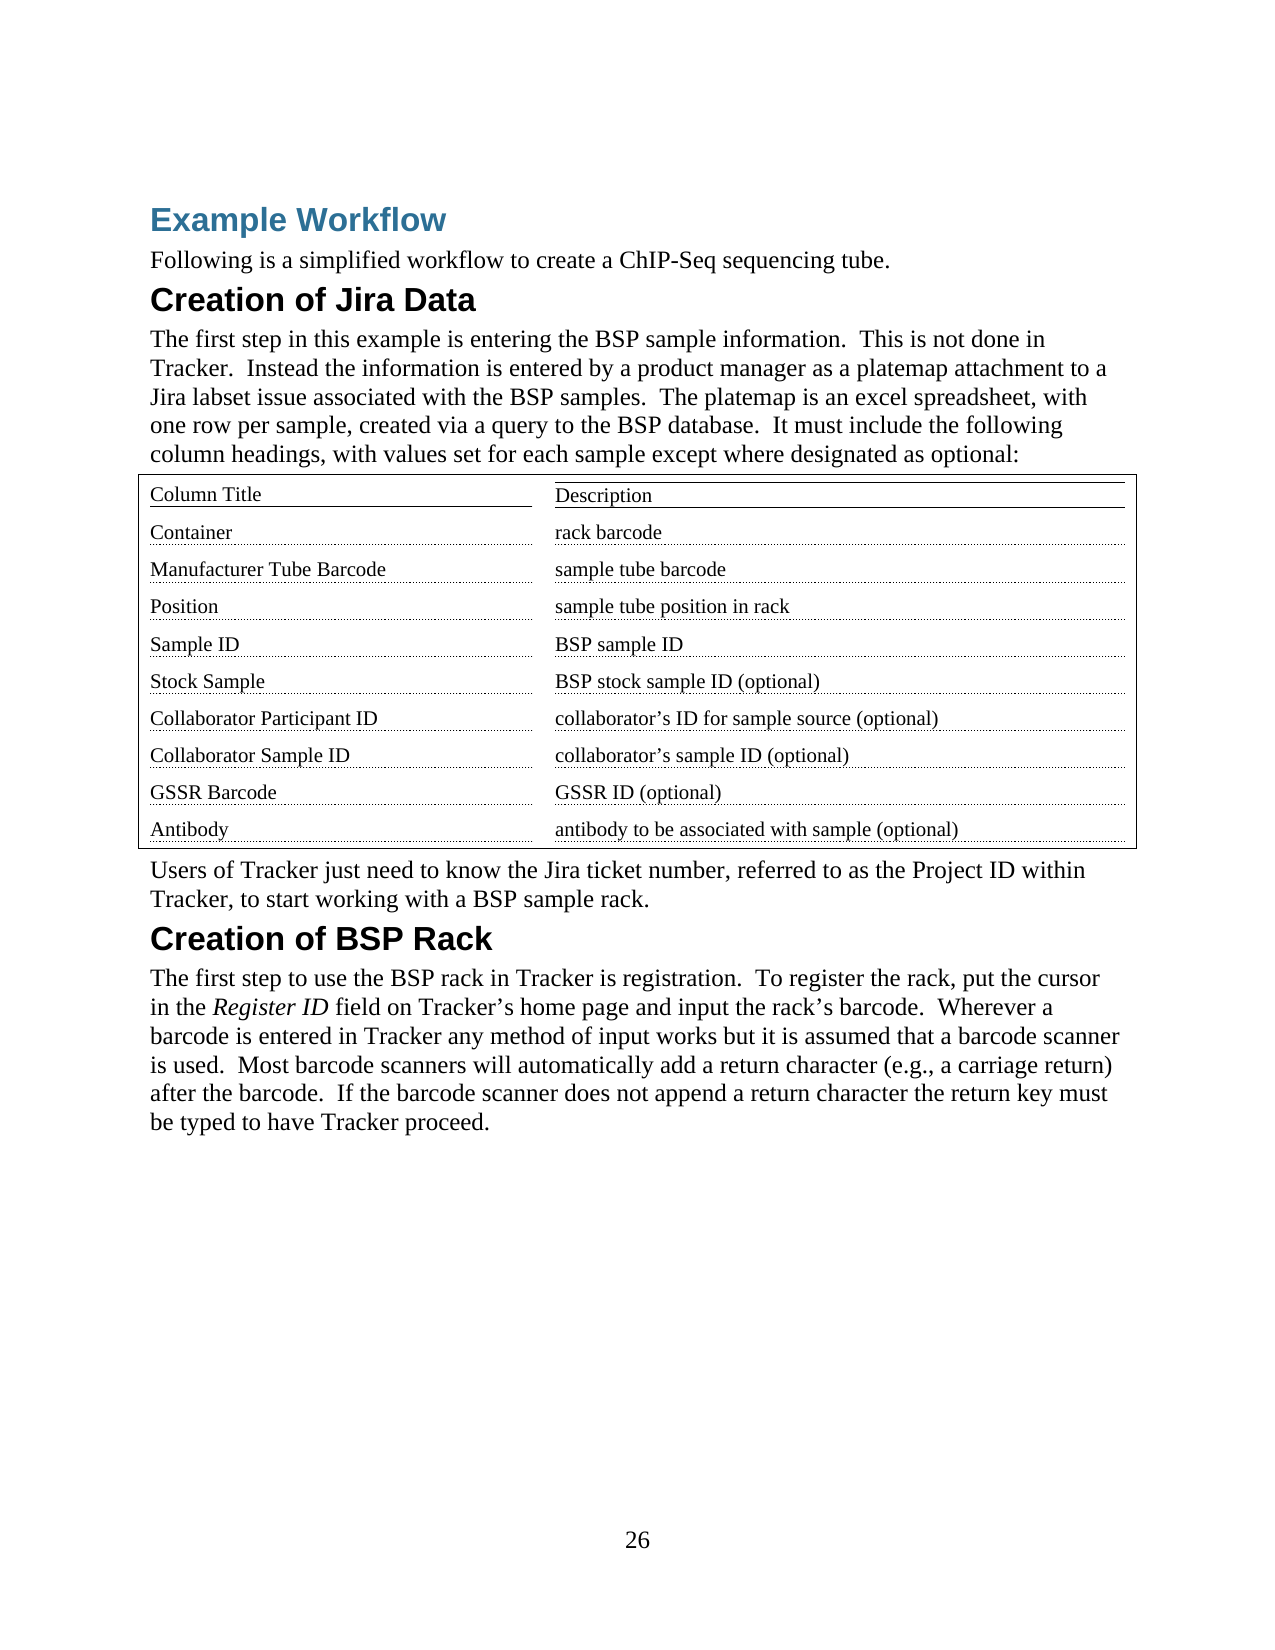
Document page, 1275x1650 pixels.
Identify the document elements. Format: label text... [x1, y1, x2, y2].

table_cell BSP stock sample ID (optional) [544, 663, 1136, 699]
table_cell Collaborator Participant ID [139, 700, 544, 737]
table_cell GSSR ID (optional) [544, 774, 1136, 811]
text Following is a simplified workflow to create a ChIP-Seq sequencing tube. [150, 245, 1125, 273]
table_cell sample tube barcode [544, 551, 1136, 588]
table_cell Antibody [139, 811, 544, 848]
table_cell GSSR Barcode [139, 774, 544, 811]
table_header Description [544, 475, 1136, 514]
table_cell sample tube position in rack [544, 588, 1136, 625]
table_cell Position [139, 588, 544, 625]
subtitle Creation of Jira Data [150, 280, 1125, 318]
table_cell Manufacturer Tube Barcode [139, 551, 544, 588]
text Users of Tracker just need to know the Jira ticket number, referred to as the Project ID within Tracker, to start working with a BSP sample rack. [150, 855, 1125, 913]
table_cell rack barcode [544, 514, 1136, 551]
table_cell Container [139, 514, 544, 551]
table_cell collaborator’s ID for sample source (optional) [544, 700, 1136, 737]
subtitle Creation of BSP Rack [150, 919, 1125, 957]
table_header Column Title [139, 475, 544, 514]
table_cell antibody to be associated with sample (optional) [544, 811, 1136, 848]
table_cell Collaborator Sample ID [139, 737, 544, 774]
text The first step in this example is entering the BSP sample information. This is not done in Tracker. Instead the information is entered by a product manager as a platemap attachment to a Jira labset issue associated with the BSP samples. The platemap is an excel spreadsheet, with one row per sample, created via a query to the BSP database. It must include the following column headings, with values set for each sample except where designated as optional: [150, 324, 1125, 468]
table_cell Stock Sample [139, 663, 544, 699]
table_cell Sample ID [139, 625, 544, 662]
table_cell BSP sample ID [544, 625, 1136, 662]
subtitle Example Workflow [150, 200, 1125, 238]
table_cell collaborator’s sample ID (optional) [544, 737, 1136, 774]
text The first step to use the BSP rack in Tracker is registration. To register the rack, put the cursor in the Register ID field on Tracker’s home page and input the rack’s barcode. Wherever a barcode is entered in Tracker any method of input works but it is assumed that a barcode scanner is used. Most barcode scanners will automatically add a return character (e.g., a carriage return) after the barcode. If the barcode scanner does not append a return character the return key must be typed to have Tracker proceed. [150, 963, 1125, 1136]
